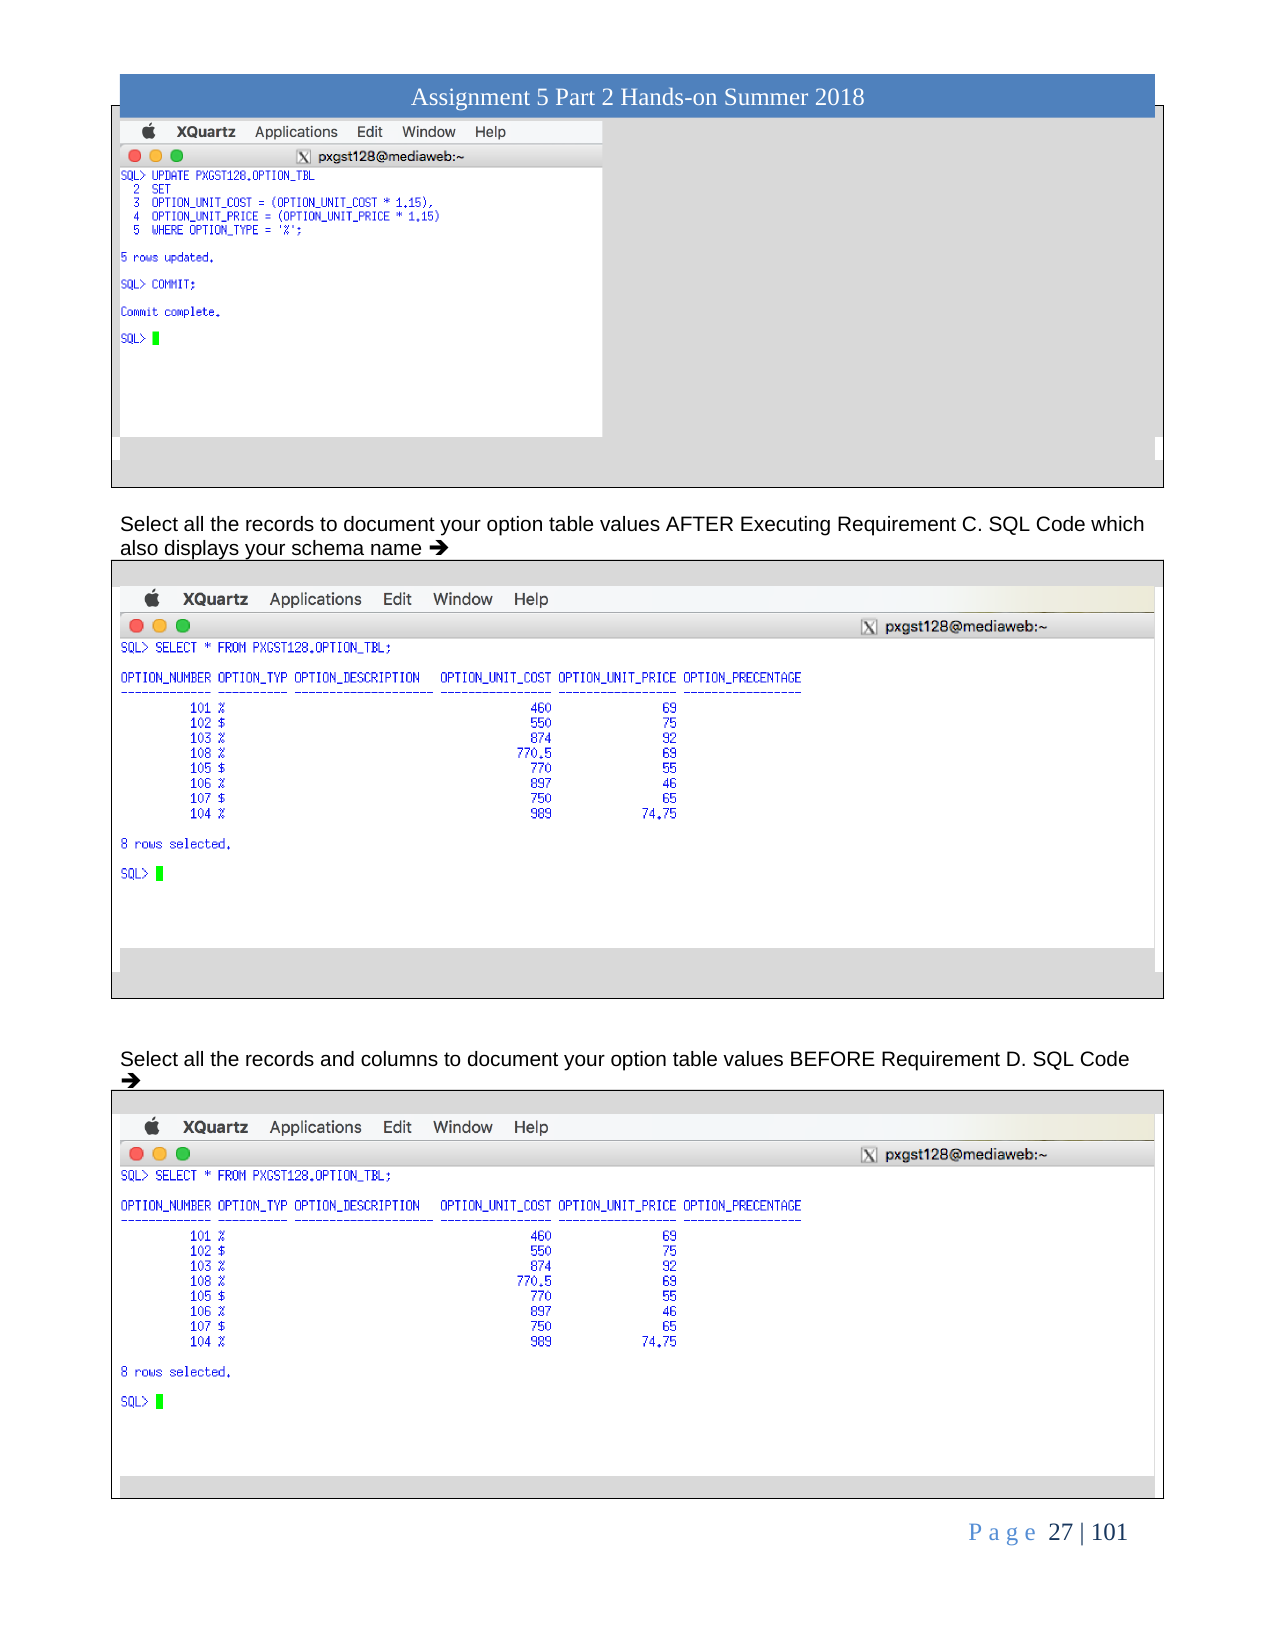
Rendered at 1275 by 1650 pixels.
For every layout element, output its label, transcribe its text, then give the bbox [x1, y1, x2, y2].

text Select all the records to document your option table values AFTER Executing Requirement C. SQL Code which also displays your schema name [120, 512, 1155, 559]
text Select all the records and columns to document your option table values BEFORE Requirement D. SQL Code [120, 1047, 1155, 1089]
picture [120, 121, 603, 437]
picture [120, 586, 1155, 948]
picture [120, 1114, 1155, 1476]
